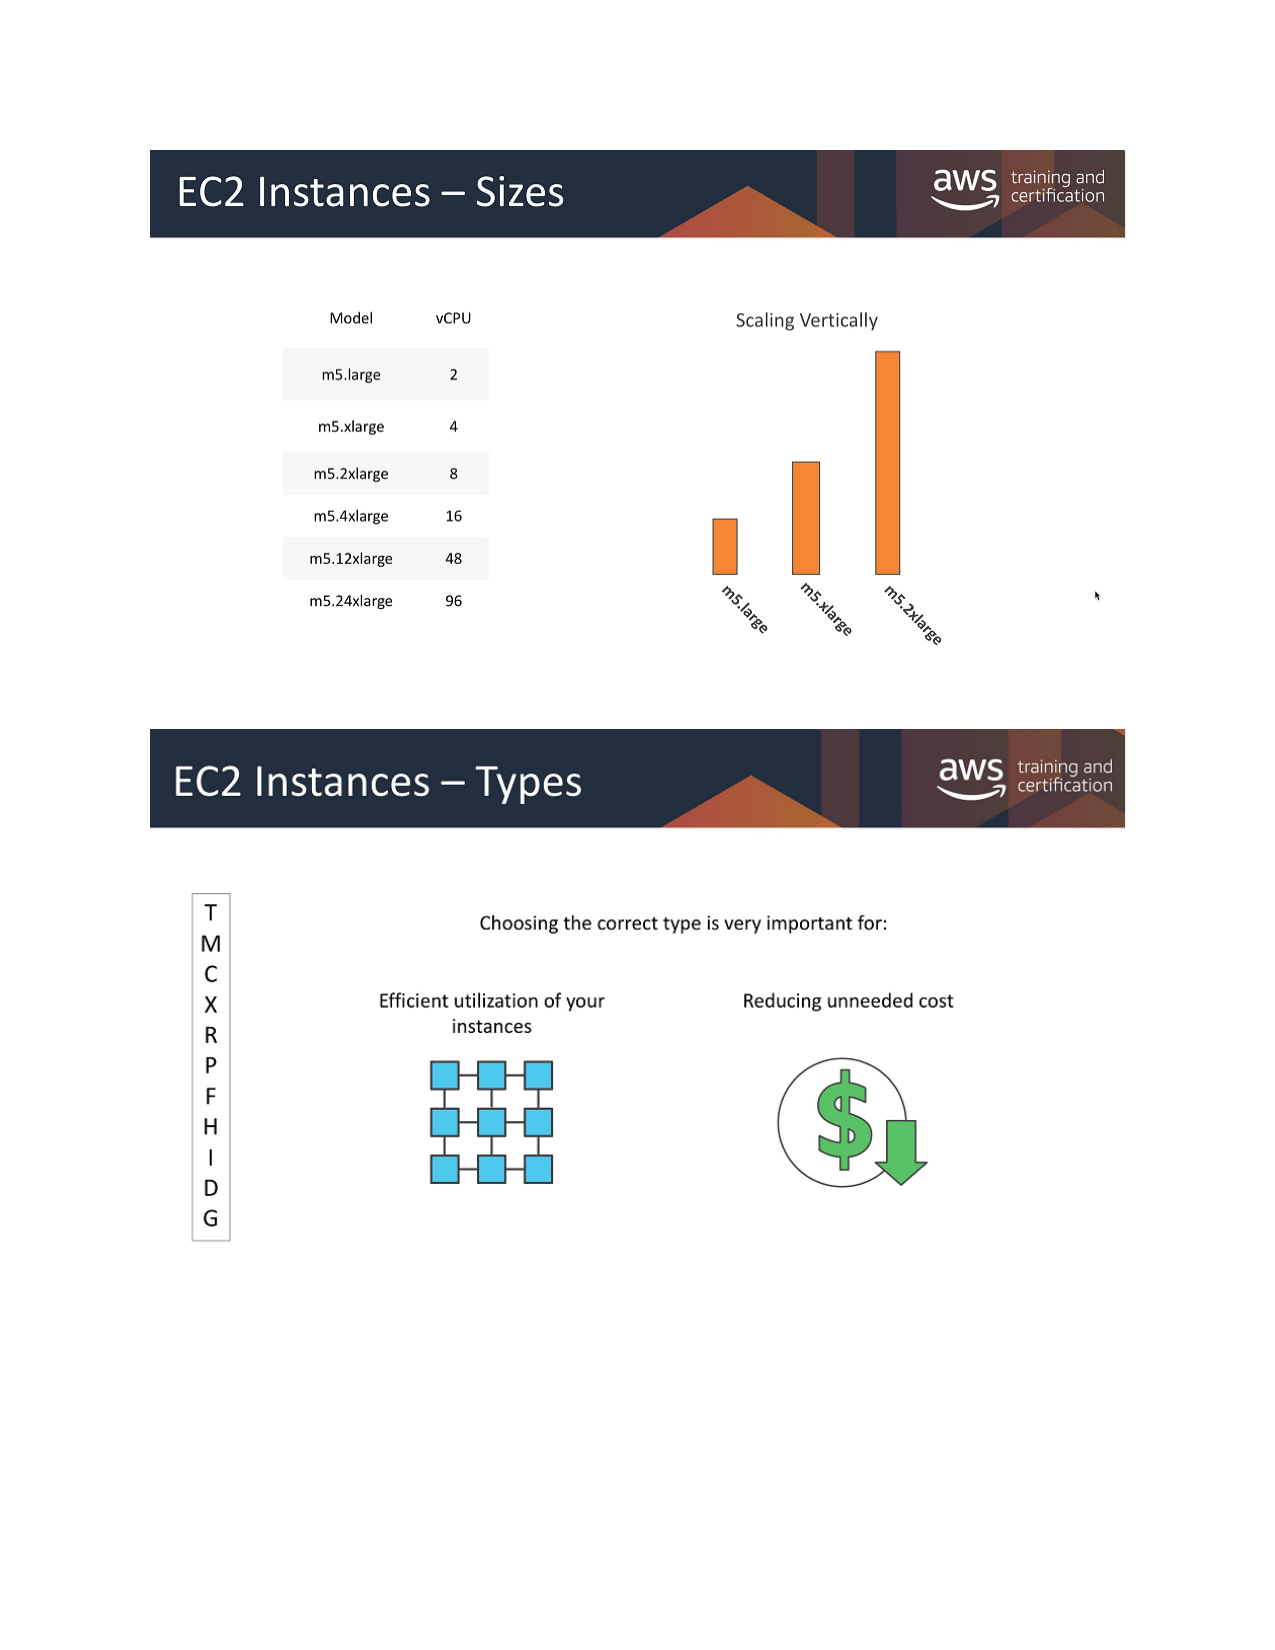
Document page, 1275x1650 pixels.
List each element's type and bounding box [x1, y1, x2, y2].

picture [150, 150, 1125, 664]
picture [150, 729, 1125, 1269]
